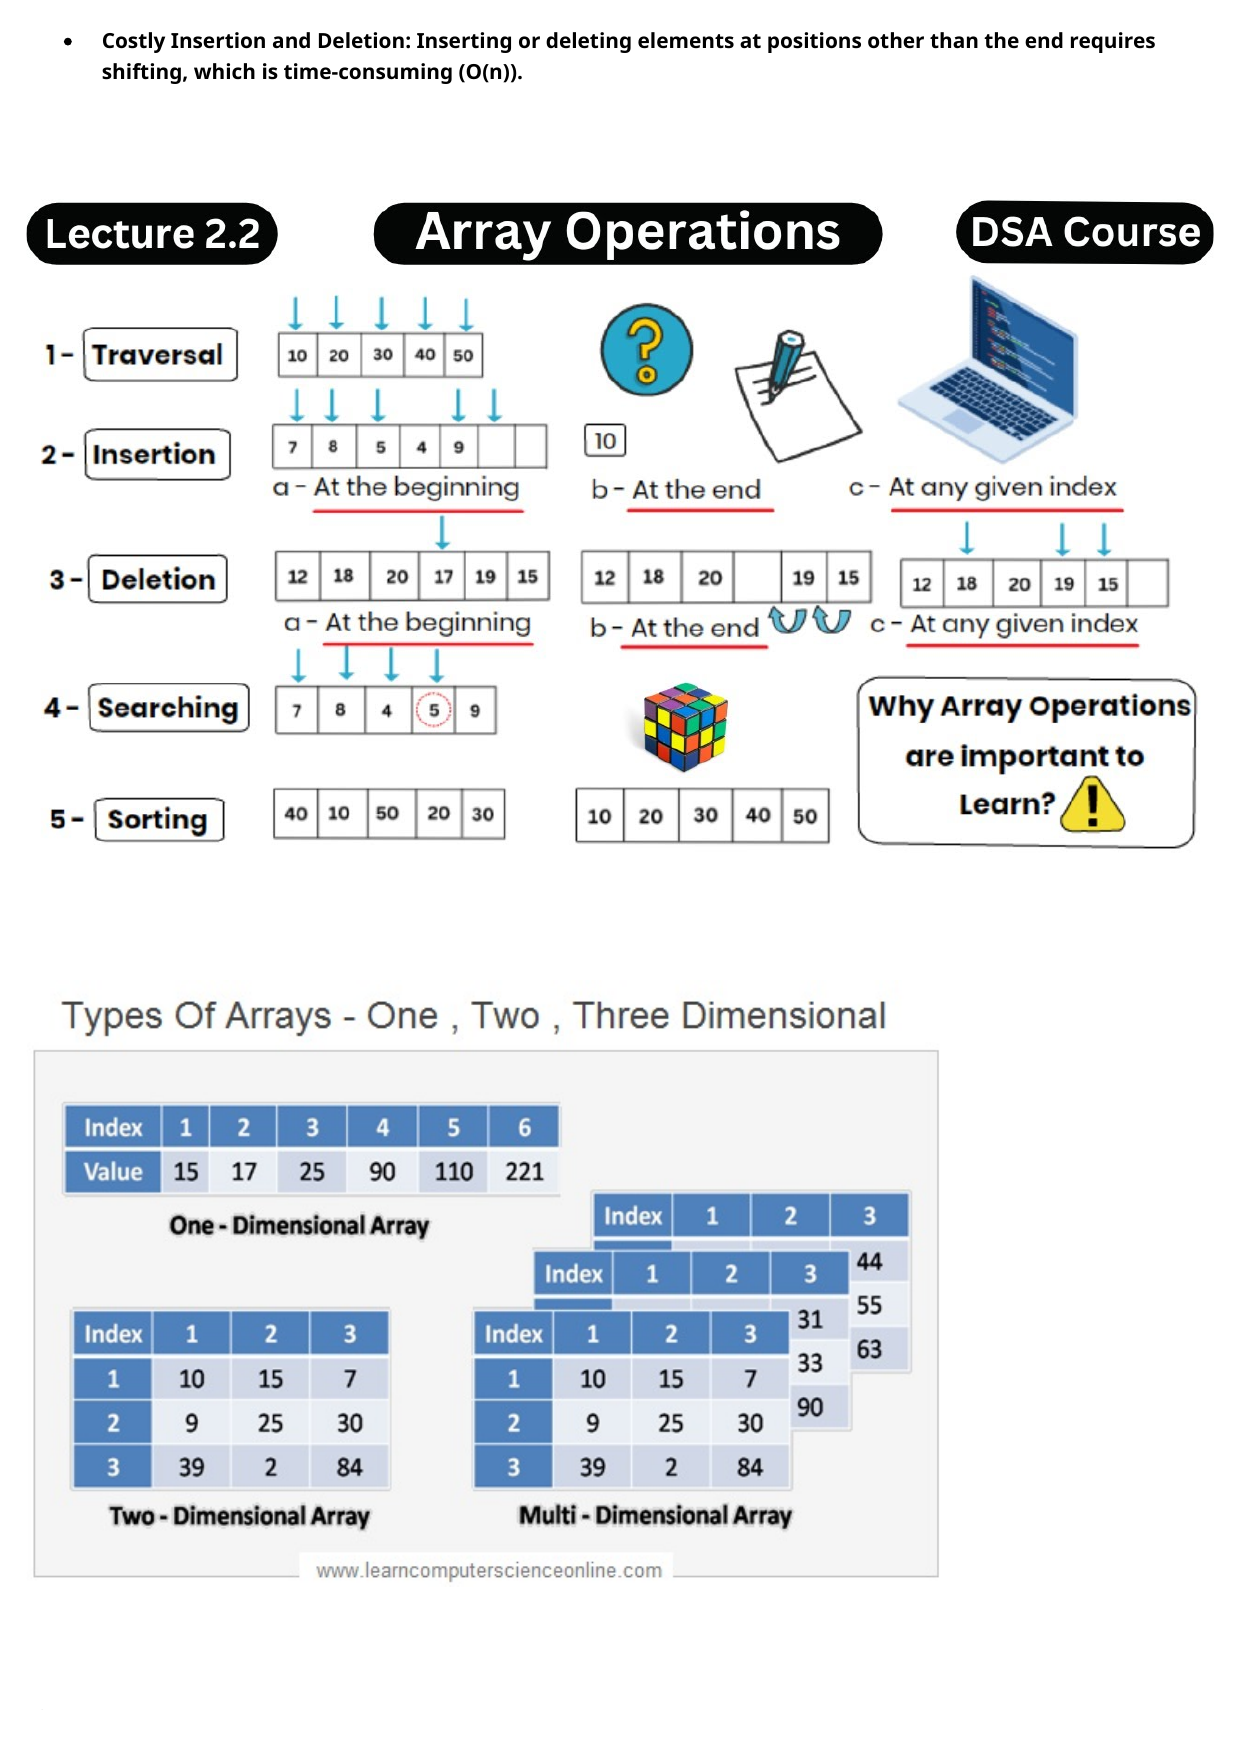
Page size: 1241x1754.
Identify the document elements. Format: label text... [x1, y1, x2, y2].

picture [26, 199, 1214, 867]
picture [26, 980, 950, 1587]
list Costly Insertion and Deletion: Inserting or deleting elements at positions other than the end requires shifting, which is time-consuming (O(n)). [64, 27, 1214, 86]
